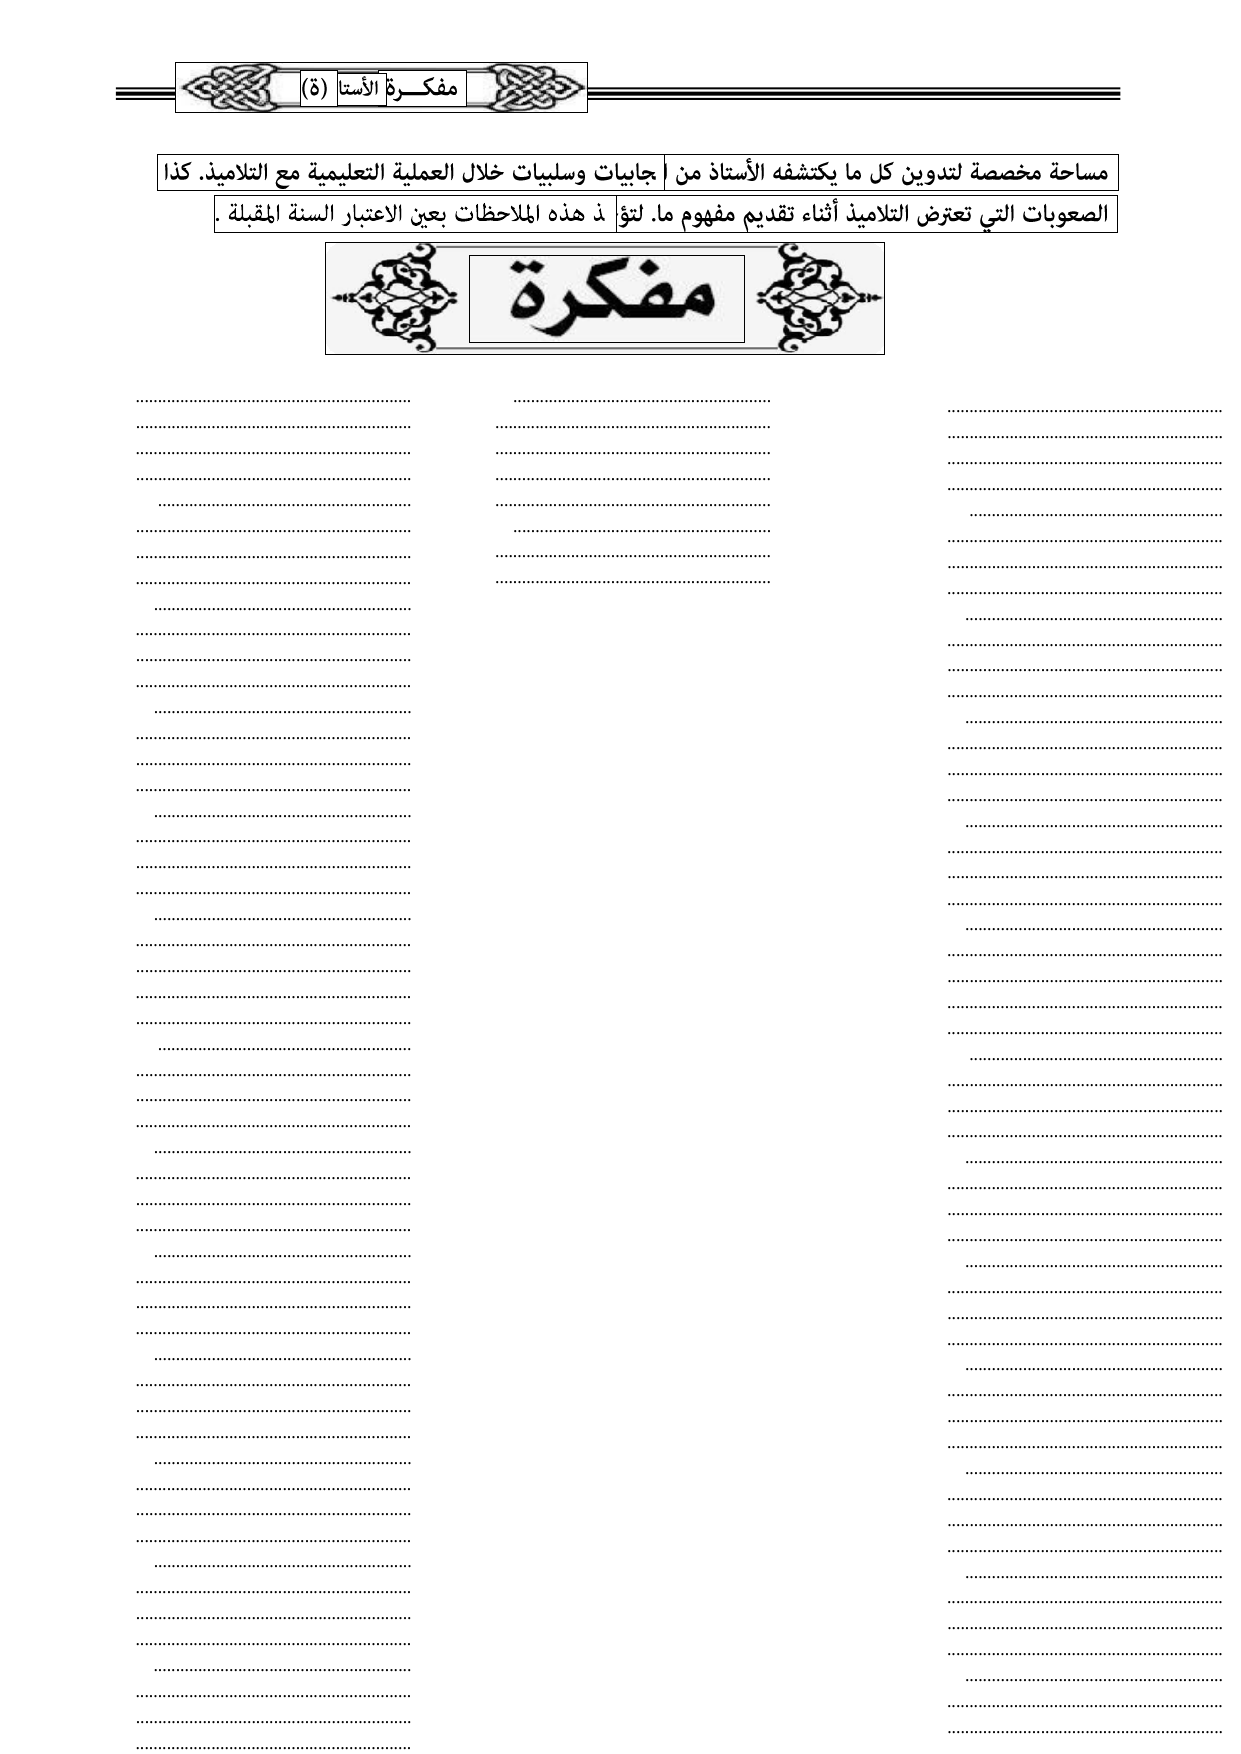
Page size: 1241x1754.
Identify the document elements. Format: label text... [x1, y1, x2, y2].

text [10, 1602, 412, 1624]
text .......................................................... [776, 1664, 1223, 1686]
text .............................................................. [776, 473, 1223, 496]
text .............................................................. [776, 1120, 1223, 1143]
text .............................................................. [776, 577, 1223, 599]
text .............................................................. [10, 877, 412, 900]
text .............................................................. [776, 991, 1223, 1013]
text .......................................................... [776, 1560, 1223, 1583]
text .............................................................. [776, 1275, 1223, 1298]
text .............................................................. [776, 1327, 1223, 1350]
text .............................................................. [776, 1379, 1223, 1402]
text .......................................................... [776, 602, 1223, 625]
text .............................................................. [776, 680, 1223, 703]
text .......................................................... [776, 1146, 1223, 1169]
text .............................................................. [10, 1524, 412, 1547]
text .............................................................. [776, 1586, 1223, 1609]
text .............................................................. [10, 618, 412, 641]
text .............................................................. [10, 1421, 412, 1443]
text .............................................................. [416, 540, 771, 563]
text .......................................................... [10, 1239, 412, 1262]
text .............................................................. [776, 654, 1223, 677]
text .............................................................. [776, 1224, 1223, 1246]
text .............................................................. [776, 1301, 1223, 1324]
text .............................................................. [776, 835, 1223, 858]
text .............................................................. [10, 1317, 412, 1339]
text .............................................................. [10, 1110, 412, 1132]
text .............................................................. [10, 385, 412, 407]
text .............................................................. [776, 1016, 1223, 1039]
text .............................................................. [776, 1172, 1223, 1194]
text .............................................................. [776, 965, 1223, 987]
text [10, 1576, 412, 1598]
text .......................................................... [10, 1343, 412, 1365]
text .............................................................. [776, 1689, 1223, 1712]
text .............................................................. [10, 1213, 412, 1236]
text .............................................................. [10, 411, 412, 434]
text .............................................................. [416, 566, 772, 589]
text .............................................................. [10, 540, 412, 563]
text .............................................................. [10, 1395, 412, 1417]
text .............................................................. [776, 524, 1223, 547]
text .............................................................. [416, 462, 771, 485]
text .............................................................. [776, 421, 1223, 444]
picture [665, 155, 1118, 190]
text .............................................................. [10, 1291, 412, 1314]
text .............................................................. [10, 463, 412, 485]
text .............................................................. [776, 861, 1223, 884]
text .............................................................. [776, 395, 1223, 418]
text .......................................................... [776, 706, 1223, 728]
text .......................................................... [416, 514, 772, 537]
text .......................................................... [10, 903, 412, 926]
text .............................................................. [776, 1094, 1223, 1117]
text .............................................................. [776, 939, 1223, 962]
text .............................................................. [10, 954, 412, 977]
text .............................................................. [776, 758, 1223, 780]
text .............................................................. [10, 566, 412, 589]
text .......................................................... [10, 1136, 412, 1158]
text .............................................................. [10, 1006, 412, 1029]
text .............................................................. [10, 722, 412, 744]
picture [617, 196, 1117, 232]
text .............................................................. [10, 1162, 412, 1184]
text ......................................................... [776, 499, 1223, 521]
text .............................................................. [10, 929, 412, 951]
text .......................................................... [776, 1249, 1223, 1272]
text .............................................................. [776, 1716, 1223, 1738]
text .............................................................. [776, 783, 1223, 806]
text .............................................................. [776, 1198, 1223, 1220]
text .............................................................. [10, 1058, 412, 1081]
text .............................................................. [776, 1638, 1223, 1660]
text .............................................................. [776, 1612, 1223, 1634]
text .............................................................. [10, 437, 412, 459]
text .............................................................. [776, 1534, 1223, 1557]
picture [158, 155, 664, 190]
picture [215, 196, 616, 232]
text .............................................................. [10, 773, 412, 796]
text .............................................................. [10, 980, 412, 1003]
text .............................................................. [776, 628, 1223, 651]
text .............................................................. [10, 825, 412, 848]
text .............................................................. [776, 732, 1223, 754]
text ......................................................... [776, 1042, 1223, 1065]
text .......................................................... [776, 913, 1223, 936]
picture [176, 63, 587, 112]
text .............................................................. [776, 1405, 1223, 1428]
text ......................................................... [10, 488, 412, 511]
text .......................................................... [416, 385, 772, 407]
text .......................................................... [776, 1353, 1223, 1376]
text .............................................................. [416, 488, 772, 511]
text .............................................................. [10, 1187, 412, 1210]
text .............................................................. [10, 1265, 412, 1288]
text ......................................................... [10, 1032, 412, 1055]
text .......................................................... [776, 809, 1223, 832]
text .............................................................. [10, 1084, 412, 1107]
text .......................................................... [10, 592, 412, 615]
text .......................................................... [10, 799, 412, 822]
text .............................................................. [776, 887, 1223, 910]
text .......................................................... [776, 1457, 1223, 1479]
text .............................................................. [776, 550, 1223, 573]
text .............................................................. [10, 851, 412, 873]
text .............................................................. [10, 644, 412, 667]
text .............................................................. [776, 1431, 1223, 1453]
text .............................................................. [776, 1482, 1223, 1505]
text .......................................................... [10, 1550, 412, 1573]
text .............................................................. [776, 1068, 1223, 1091]
text .......................................................... [10, 696, 412, 718]
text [10, 1627, 412, 1650]
text .......................................................... [10, 1446, 412, 1469]
text .............................................................. [776, 447, 1223, 470]
text .............................................................. [10, 670, 412, 692]
picture [326, 243, 884, 354]
text .............................................................. [10, 747, 412, 770]
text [10, 1653, 412, 1676]
text .............................................................. [10, 514, 412, 537]
text .............................................................. [416, 436, 772, 459]
text .............................................................. [416, 411, 771, 433]
text .............................................................. [10, 1369, 412, 1392]
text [10, 1679, 412, 1702]
text .............................................................. [10, 1498, 412, 1521]
text .............................................................. [10, 1472, 412, 1495]
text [10, 1731, 412, 1754]
text .............................................................. [776, 1508, 1223, 1531]
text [10, 1705, 412, 1728]
